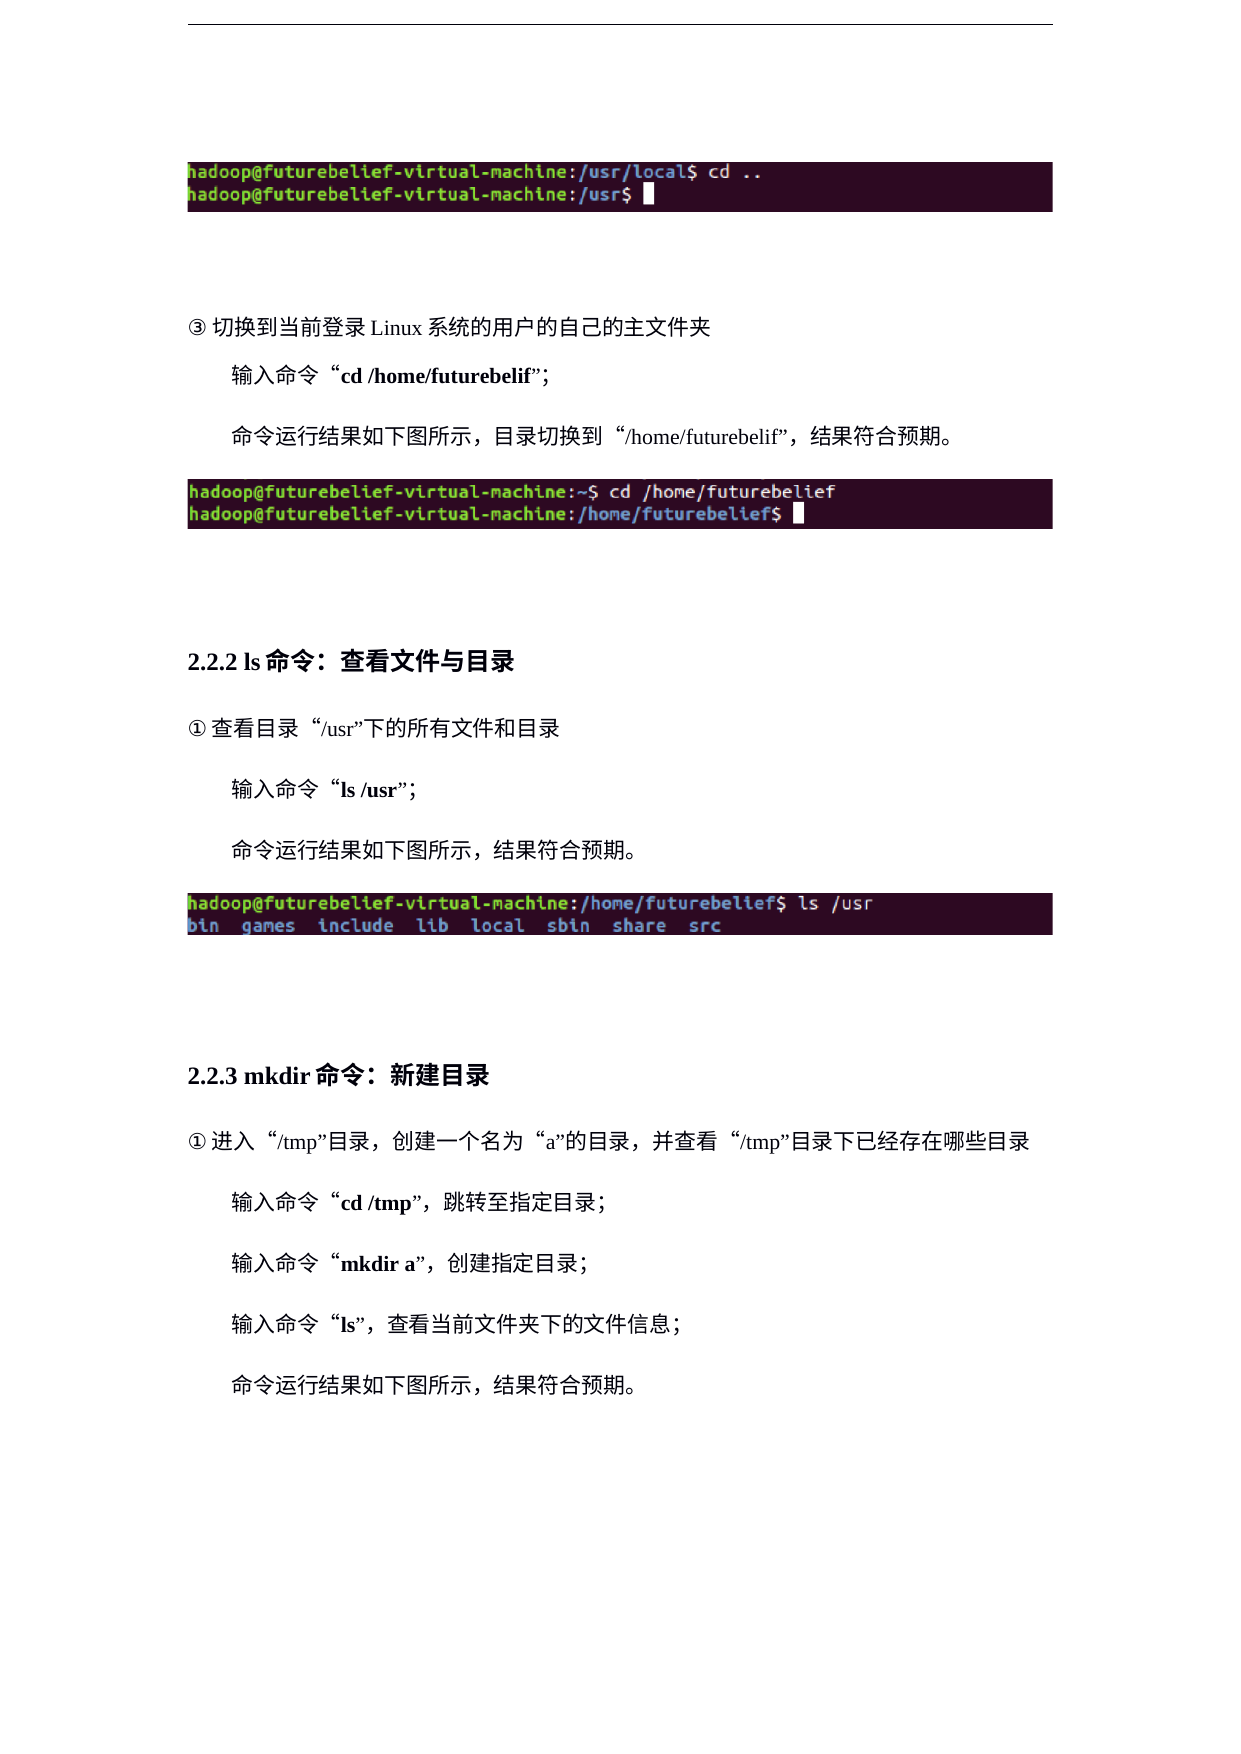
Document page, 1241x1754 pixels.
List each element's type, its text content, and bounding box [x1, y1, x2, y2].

subtitle 2.2.2 ls命令：查看文件与目录 [187, 627, 1053, 692]
text 输入命令“ls”，查看当前文件夹下的文件信息； [187, 1306, 1053, 1339]
text 输入命令“mkdir a”，创建指定目录； [187, 1246, 1053, 1278]
text 命令运行结果如下图所示，结果符合预期。 [187, 1367, 1053, 1400]
picture [187, 479, 1053, 529]
text 命令运行结果如下图所示，目录切换到“/home/futurebelif”，结果符合预期。 [187, 419, 1053, 451]
text 命令运行结果如下图所示，结果符合预期。 [187, 832, 1053, 865]
picture [187, 162, 1053, 212]
text 输入命令“ls /usr”； [187, 771, 1053, 804]
text ①进入“/tmp”目录，创建一个名为“a”的目录，并查看“/tmp”目录下已经存在哪些目录 [187, 1124, 1053, 1156]
subtitle 2.2.3 mkdir命令：新建目录 [187, 1041, 1053, 1106]
text 输入命令“cd /tmp”，跳转至指定目录； [187, 1185, 1053, 1217]
picture [187, 893, 1053, 935]
text ①查看目录“/usr”下的所有文件和目录 [187, 711, 1053, 743]
text ③ 切换到当前登录Linux系统的用户的自己的主文件夹 [187, 310, 1053, 342]
text 输入命令“cd /home/futurebelif”； [187, 358, 1053, 391]
